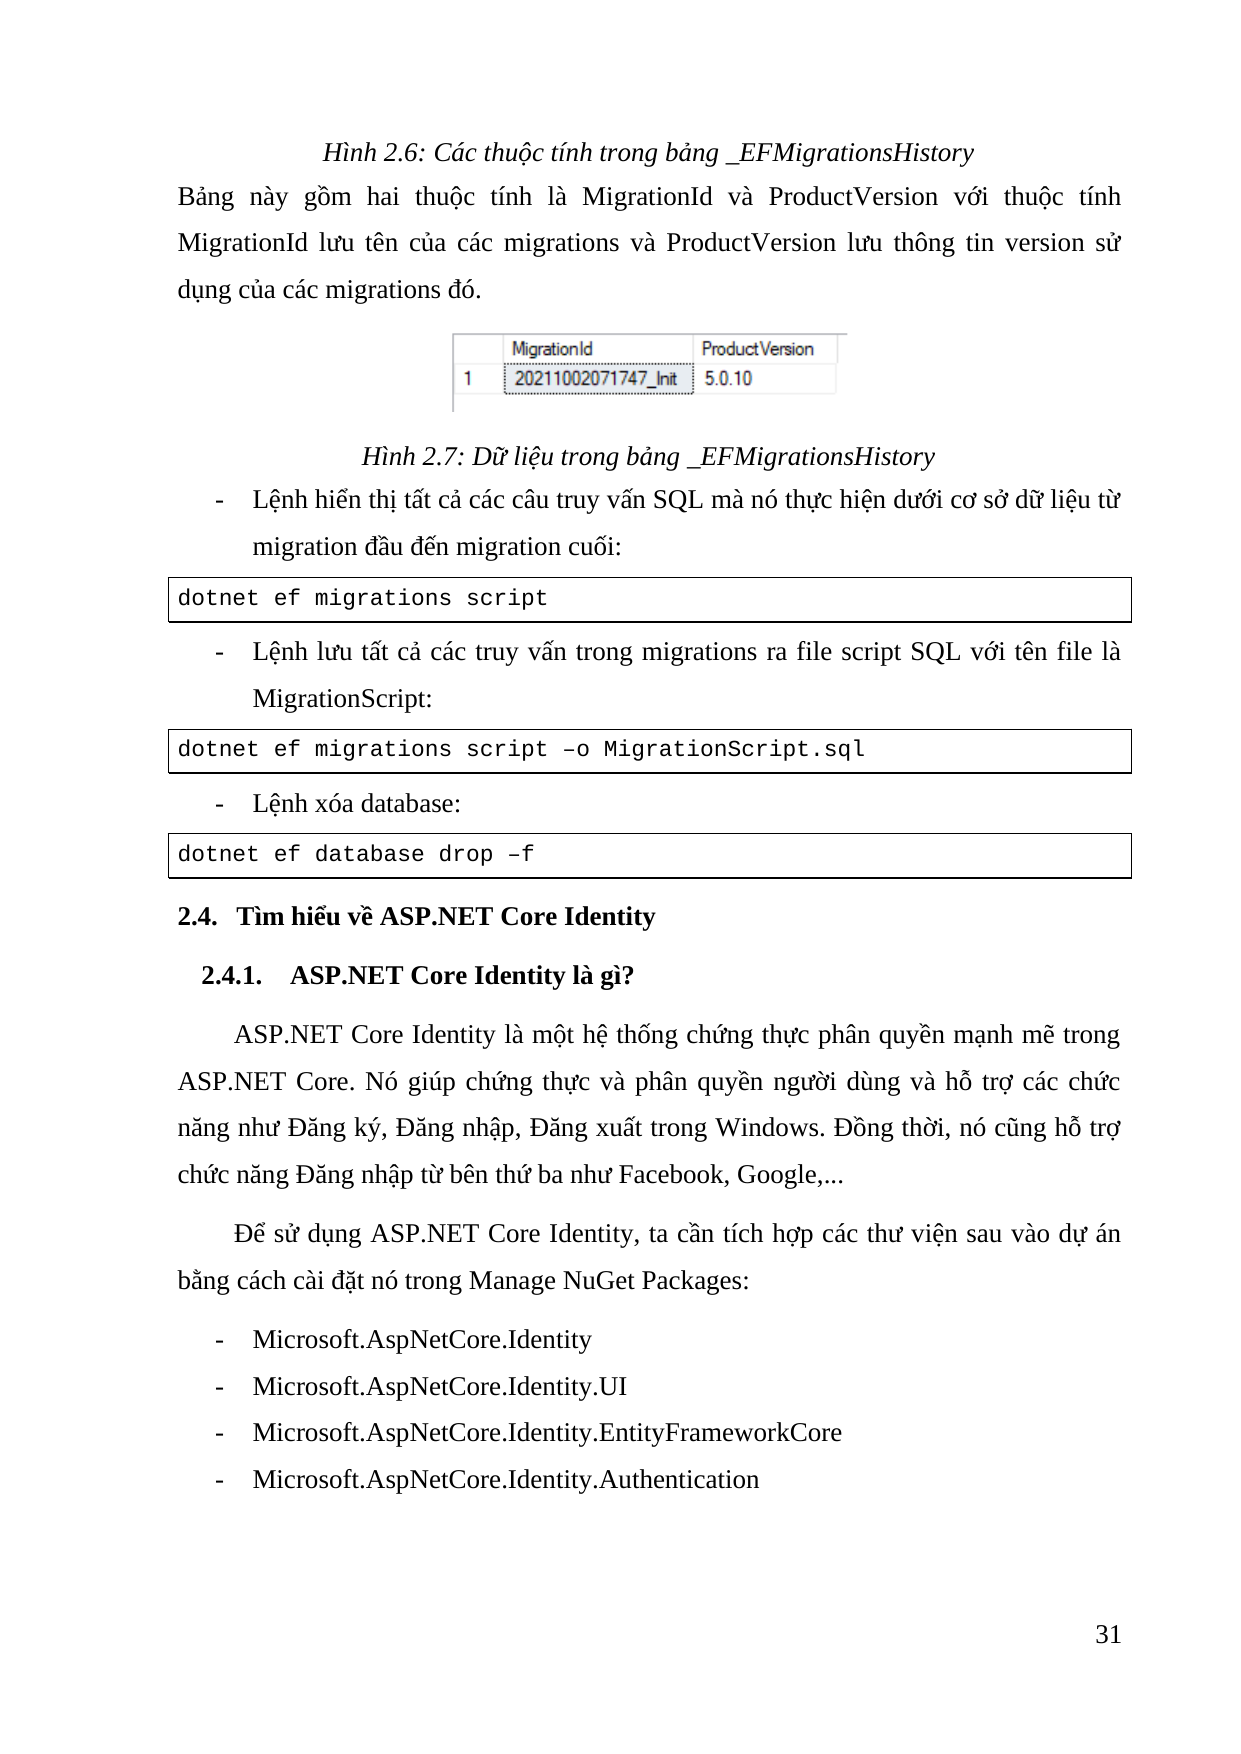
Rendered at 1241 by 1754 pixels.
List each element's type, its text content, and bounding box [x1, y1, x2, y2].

subtitle ASP.NET Core Identity là gì? [201, 959, 1122, 990]
list Microsoft.AspNetCore.Identity.EntityFrameworkCore [215, 1417, 1122, 1448]
text Bảng này gồm hai thuộc tính là MigrationId và ProductVersion với thuộc tính MigrationId lưu tên của các migrations và ProductVersion lưu thông tin version sử dụng của các migrations đó. [177, 180, 1122, 304]
list Microsoft.AspNetCore.Identity.UI [215, 1370, 1122, 1401]
picture [452, 332, 848, 412]
subtitle Tìm hiểu về ASP.NET Core Identity [177, 900, 1122, 931]
list Microsoft.AspNetCore.Identity.Authentication [215, 1463, 1122, 1494]
list Microsoft.AspNetCore.Identity [215, 1323, 1122, 1354]
text Hình 2.7: Dữ liệu trong bảng _EFMigrationsHistory [177, 440, 1122, 471]
text dotnet ef migrations script [169, 578, 1131, 621]
list Lệnh xóa database: [215, 787, 1122, 818]
list Lệnh hiển thị tất cả các câu truy vấn SQL mà nó thực hiện dưới cơ sở dữ liệu từ migration đầu đến migration cuối: [215, 483, 1122, 561]
text dotnet ef database drop –f [169, 834, 1131, 877]
text ASP.NET Core Identity là một hệ thống chứng thực phân quyền mạnh mẽ trong ASP.NET Core. Nó giúp chứng thực và phân quyền người dùng và hỗ trợ các chức năng như Đăng ký, Đăng nhập, Đăng xuất trong Windows. Đồng thời, nó cũng hỗ trợ chức năng Đăng nhập từ bên thứ ba như Facebook, Google,... [177, 1018, 1122, 1189]
list Lệnh lưu tất cả các truy vấn trong migrations ra file script SQL với tên file là MigrationScript: [215, 635, 1122, 713]
text Hình 2.6: Các thuộc tính trong bảng _EFMigrationsHistory [177, 136, 1122, 167]
text Để sử dụng ASP.NET Core Identity, ta cần tích hợp các thư viện sau vào dự án bằng cách cài đặt nó trong Manage NuGet Packages: [177, 1217, 1122, 1295]
text dotnet ef migrations script –o MigrationScript.sql [169, 730, 1131, 772]
